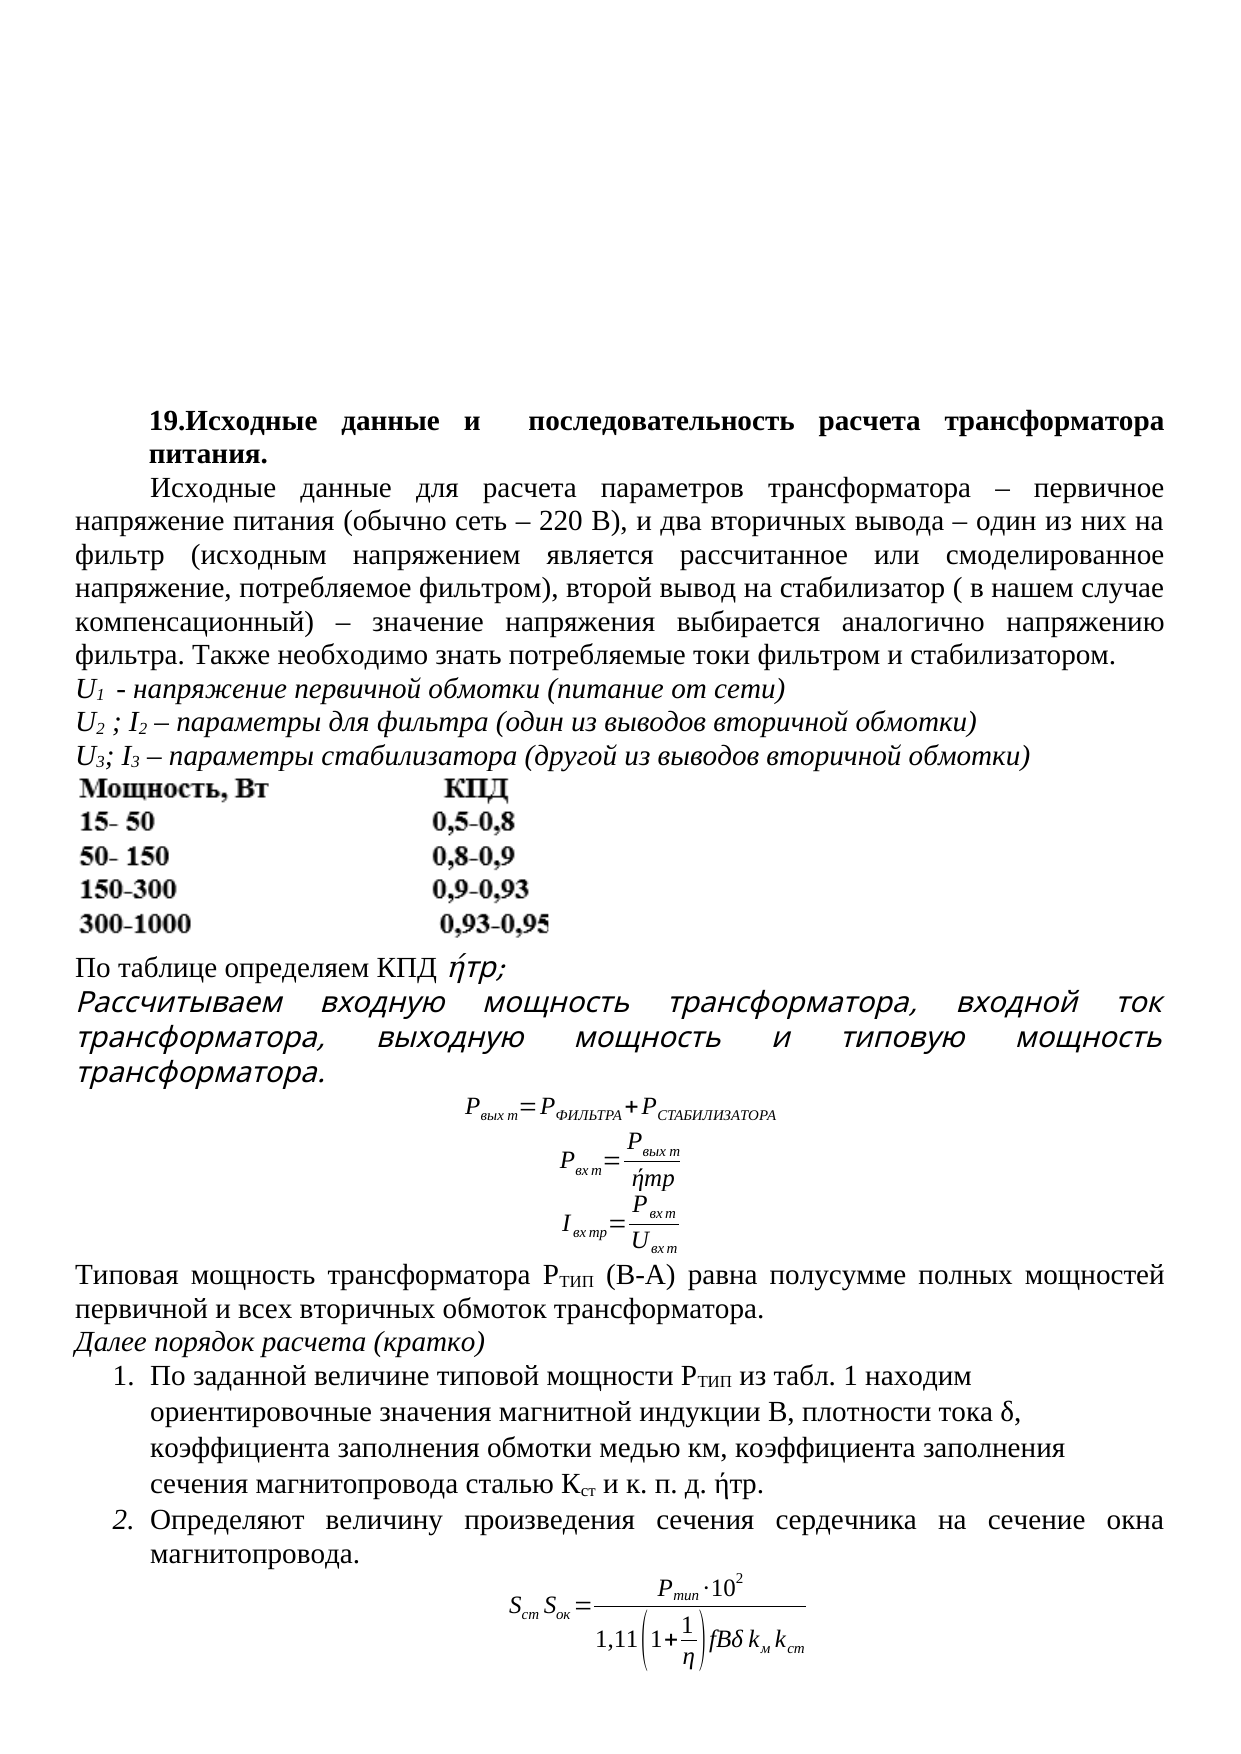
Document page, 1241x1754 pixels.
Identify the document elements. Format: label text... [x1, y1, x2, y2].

text U2 ; I2 – параметры для фильтра (один из выводов вторичной обмотки) [75, 704, 1165, 738]
text Рассчитываем входную мощность трансформатора, входной ток трансформатора, выходную мощность и типовую мощность трансформатора. [75, 983, 1165, 1088]
text U1 - напряжение первичной обмотки (питание от сети) [75, 671, 1165, 704]
picture [75, 771, 549, 949]
list 19.Исходные данные и последовательность расчета трансформатора питания. [149, 403, 1165, 470]
text По таблице определяем КПД ήтр; [75, 948, 1165, 983]
text Далее порядок расчета (кратко) [75, 1324, 1165, 1358]
text U3; I3 – параметры стабилизатора (другой из выводов вторичной обмотки) [75, 738, 1165, 772]
list Определяют величину произведения сечения сердечника на сечение окна магнитопровода. [112, 1502, 1165, 1569]
list Исходные данные для расчета параметров трансформатора – первичное напряжение питания (обычно сеть – 220 В), и два вторичных вывода – один из них на фильтр (исходным напряжением является рассчитанное или смоделированное напряжение, потребляемое фильтром), второй вывод на стабилизатор ( в нашем случае компенсационный) – значение напряжения выбирается аналогично напряжению фильтра. Также необходимо знать потребляемые токи фильтром и стабилизатором. [75, 470, 1165, 671]
list По заданной величине типовой мощности РТИП из табл. 1 находим ориентировочные значения магнитной индукции В, плотности тока δ, коэффициента заполнения обмотки медью км, коэффициента заполнения сечения магнитопровода сталью Кст и к. п. д. ήтр. [112, 1358, 1165, 1500]
text Типовая мощность трансформатора РТИП (В-А) равна полусумме полных мощностей первичной и всех вторичных обмоток трансформатора. [75, 1257, 1165, 1324]
